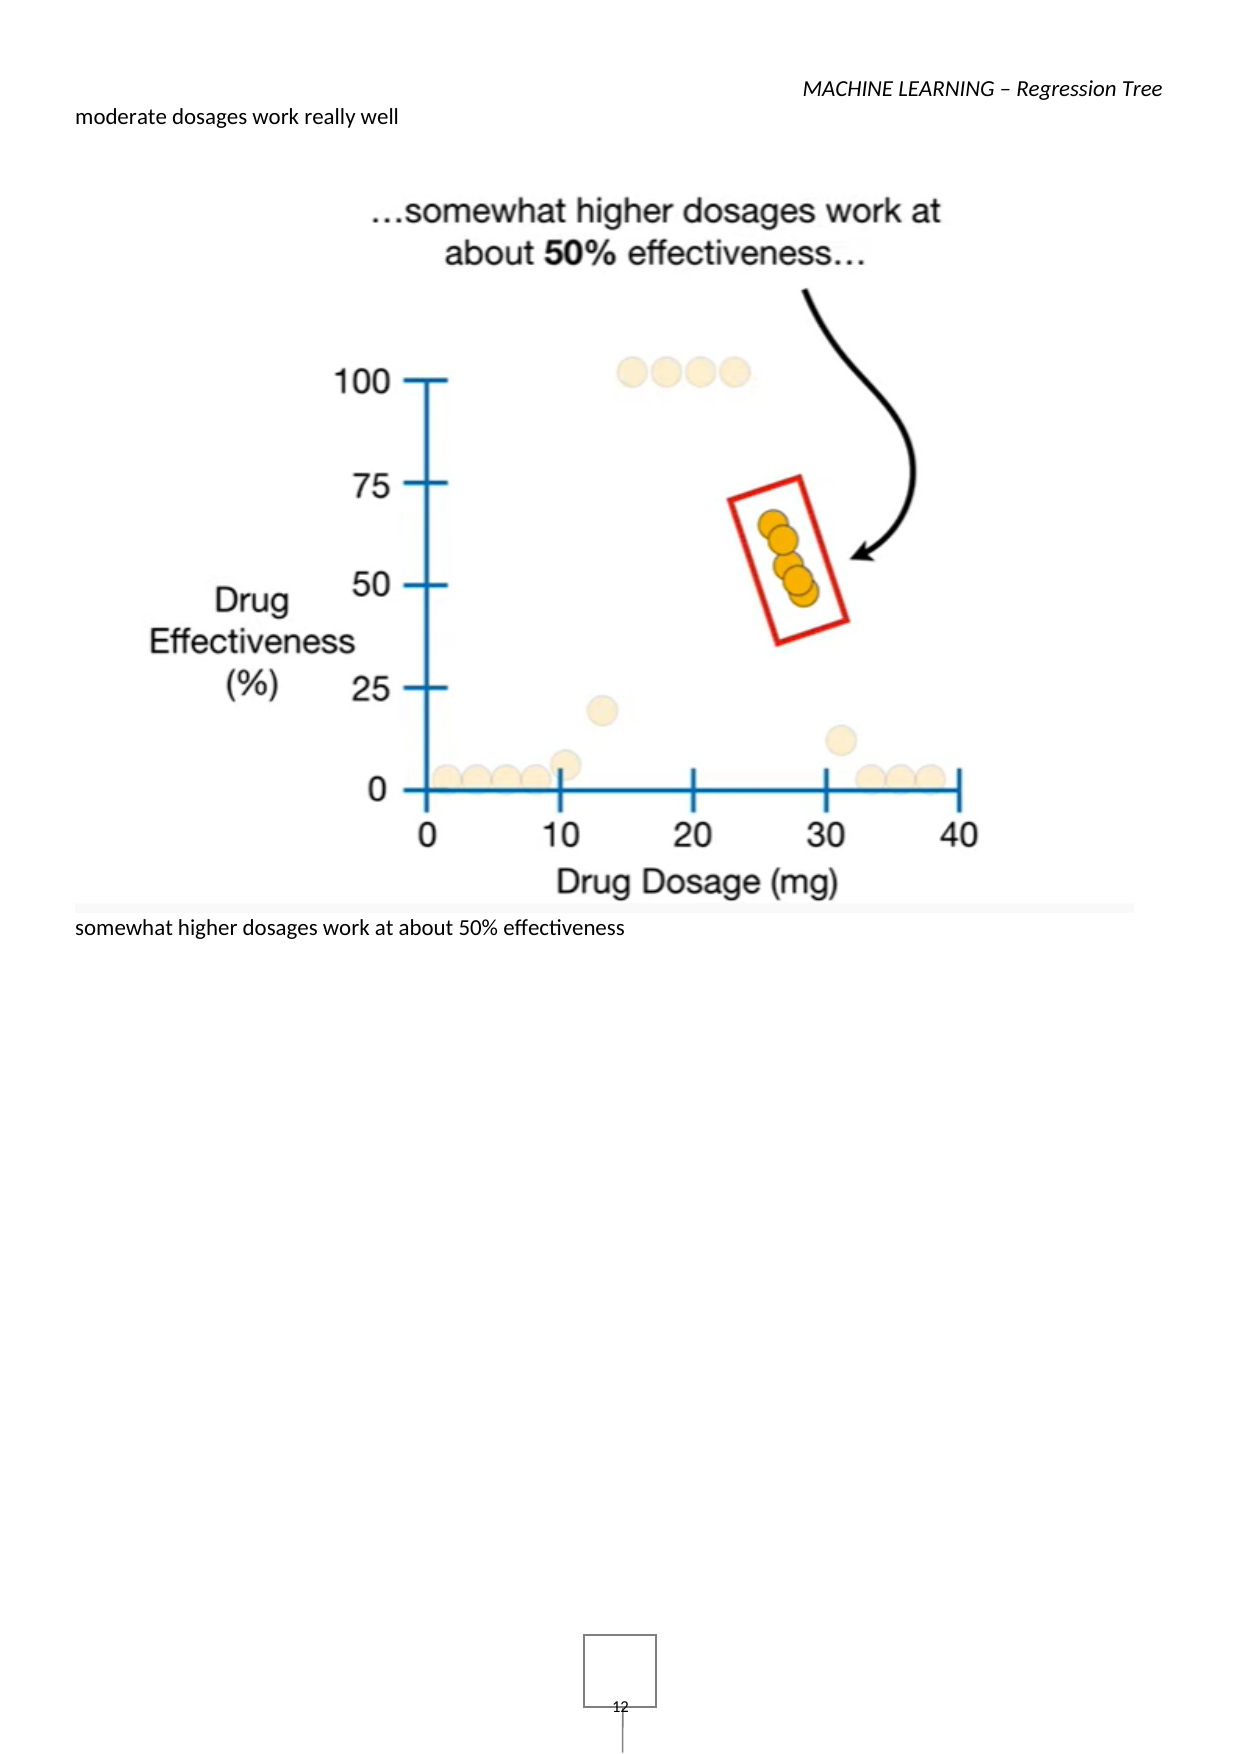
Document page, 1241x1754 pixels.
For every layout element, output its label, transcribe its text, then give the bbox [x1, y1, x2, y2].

picture [75, 157, 1135, 913]
text somewhat higher dosages work at about 50% effectiveness [75, 913, 1165, 941]
text moderate dosages work really well [75, 102, 1165, 130]
